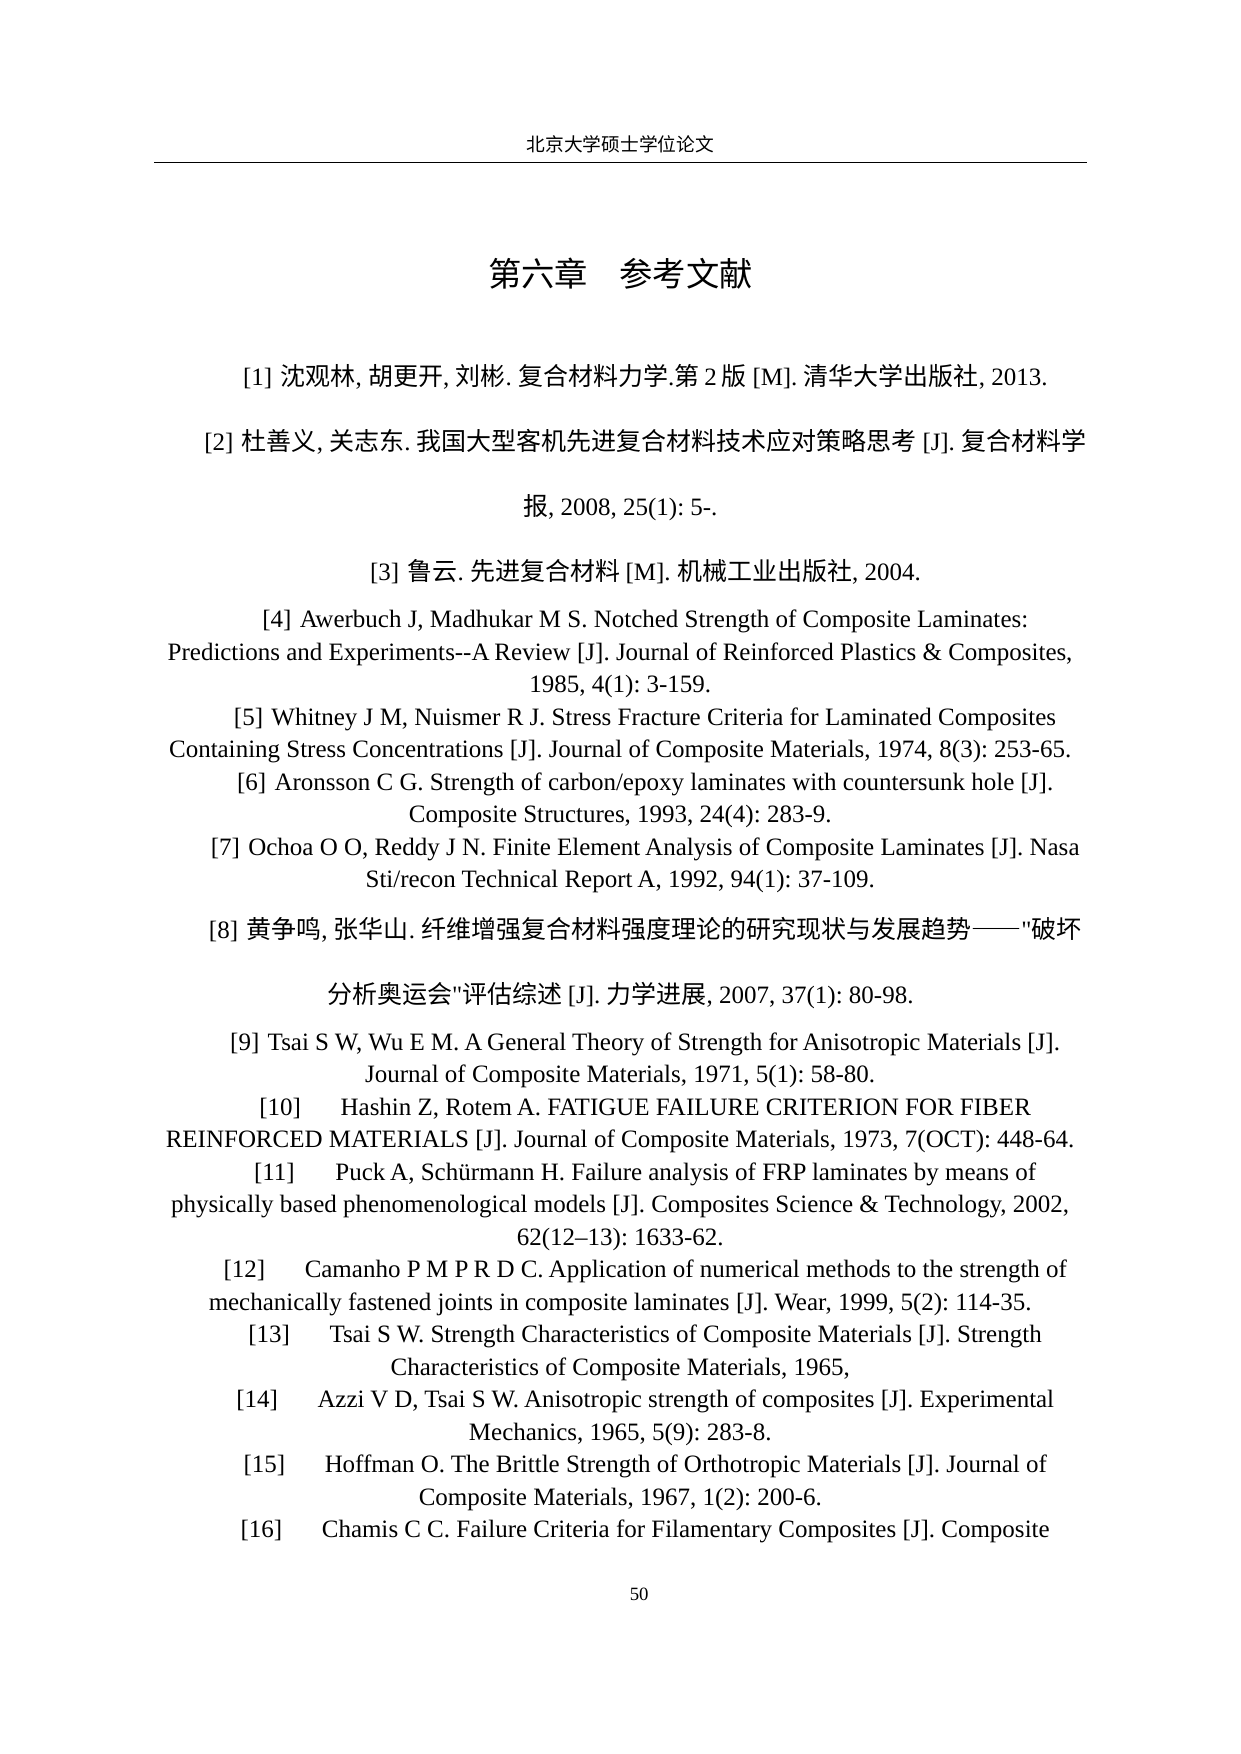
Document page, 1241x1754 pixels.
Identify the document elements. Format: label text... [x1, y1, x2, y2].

text [15] Hoffman O. The Brittle Strength of Orthotropic Materials [J]. Journal of Composite Materials, 1967, 1(2): 200-6. [153, 1447, 1087, 1512]
text [14] Azzi V D, Tsai S W. Anisotropic strength of composites [J]. Experimental Mechanics, 1965, 5(9): 283-8. [153, 1382, 1087, 1447]
text [6] Aronsson C G. Strength of carbon/epoxy laminates with countersunk hole [J]. Composite Structures, 1993, 24(4): 283-9. [153, 765, 1087, 830]
text [11] Puck A, Schürmann H. Failure analysis of FRP laminates by means of physically based phenomenological models [J]. Composites Science & Technology, 2002, 62(12–13): 1633-62. [153, 1155, 1087, 1252]
text [13] Tsai S W. Strength Characteristics of Composite Materials [J]. Strength Characteristics of Composite Materials, 1965, [153, 1317, 1087, 1382]
text [1] 沈观林, 胡更开, 刘彬. 复合材料力学.第2版 [M]. 清华大学出版社, 2013. [153, 342, 1087, 407]
text [9] Tsai S W, Wu E M. A General Theory of Strength for Anisotropic Materials [J]. Journal of Composite Materials, 1971, 5(1): 58-80. [153, 1025, 1087, 1090]
subtitle 参考文献 [153, 240, 1087, 305]
text [10] Hashin Z, Rotem A. FATIGUE FAILURE CRITERION FOR FIBER REINFORCED MATERIALS [J]. Journal of Composite Materials, 1973, 7(OCT): 448-64. [153, 1090, 1087, 1155]
text [7] Ochoa O O, Reddy J N. Finite Element Analysis of Composite Laminates [J]. Nasa Sti/recon Technical Report A, 1992, 94(1): 37-109. [153, 830, 1087, 895]
text [3] 鲁云. 先进复合材料 [M]. 机械工业出版社, 2004. [153, 537, 1087, 602]
text [5] Whitney J M, Nuismer R J. Stress Fracture Criteria for Laminated Composites Containing Stress Concentrations [J]. Journal of Composite Materials, 1974, 8(3): 253-65. [153, 700, 1087, 765]
text [2] 杜善义, 关志东. 我国大型客机先进复合材料技术应对策略思考 [J]. 复合材料学报, 2008, 25(1): 5-. [153, 407, 1087, 537]
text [153, 1512, 1087, 1545]
text [8] 黄争鸣, 张华山. 纤维增强复合材料强度理论的研究现状与发展趋势——"破坏分析奥运会"评估综述 [J]. 力学进展, 2007, 37(1): 80-98. [153, 895, 1087, 1025]
text [12] Camanho P M P R D C. Application of numerical methods to the strength of mechanically fastened joints in composite laminates [J]. Wear, 1999, 5(2): 114-35. [153, 1252, 1087, 1317]
text [4] Awerbuch J, Madhukar M S. Notched Strength of Composite Laminates: Predictions and Experiments--A Review [J]. Journal of Reinforced Plastics & Composites, 1985, 4(1): 3-159. [153, 602, 1087, 700]
